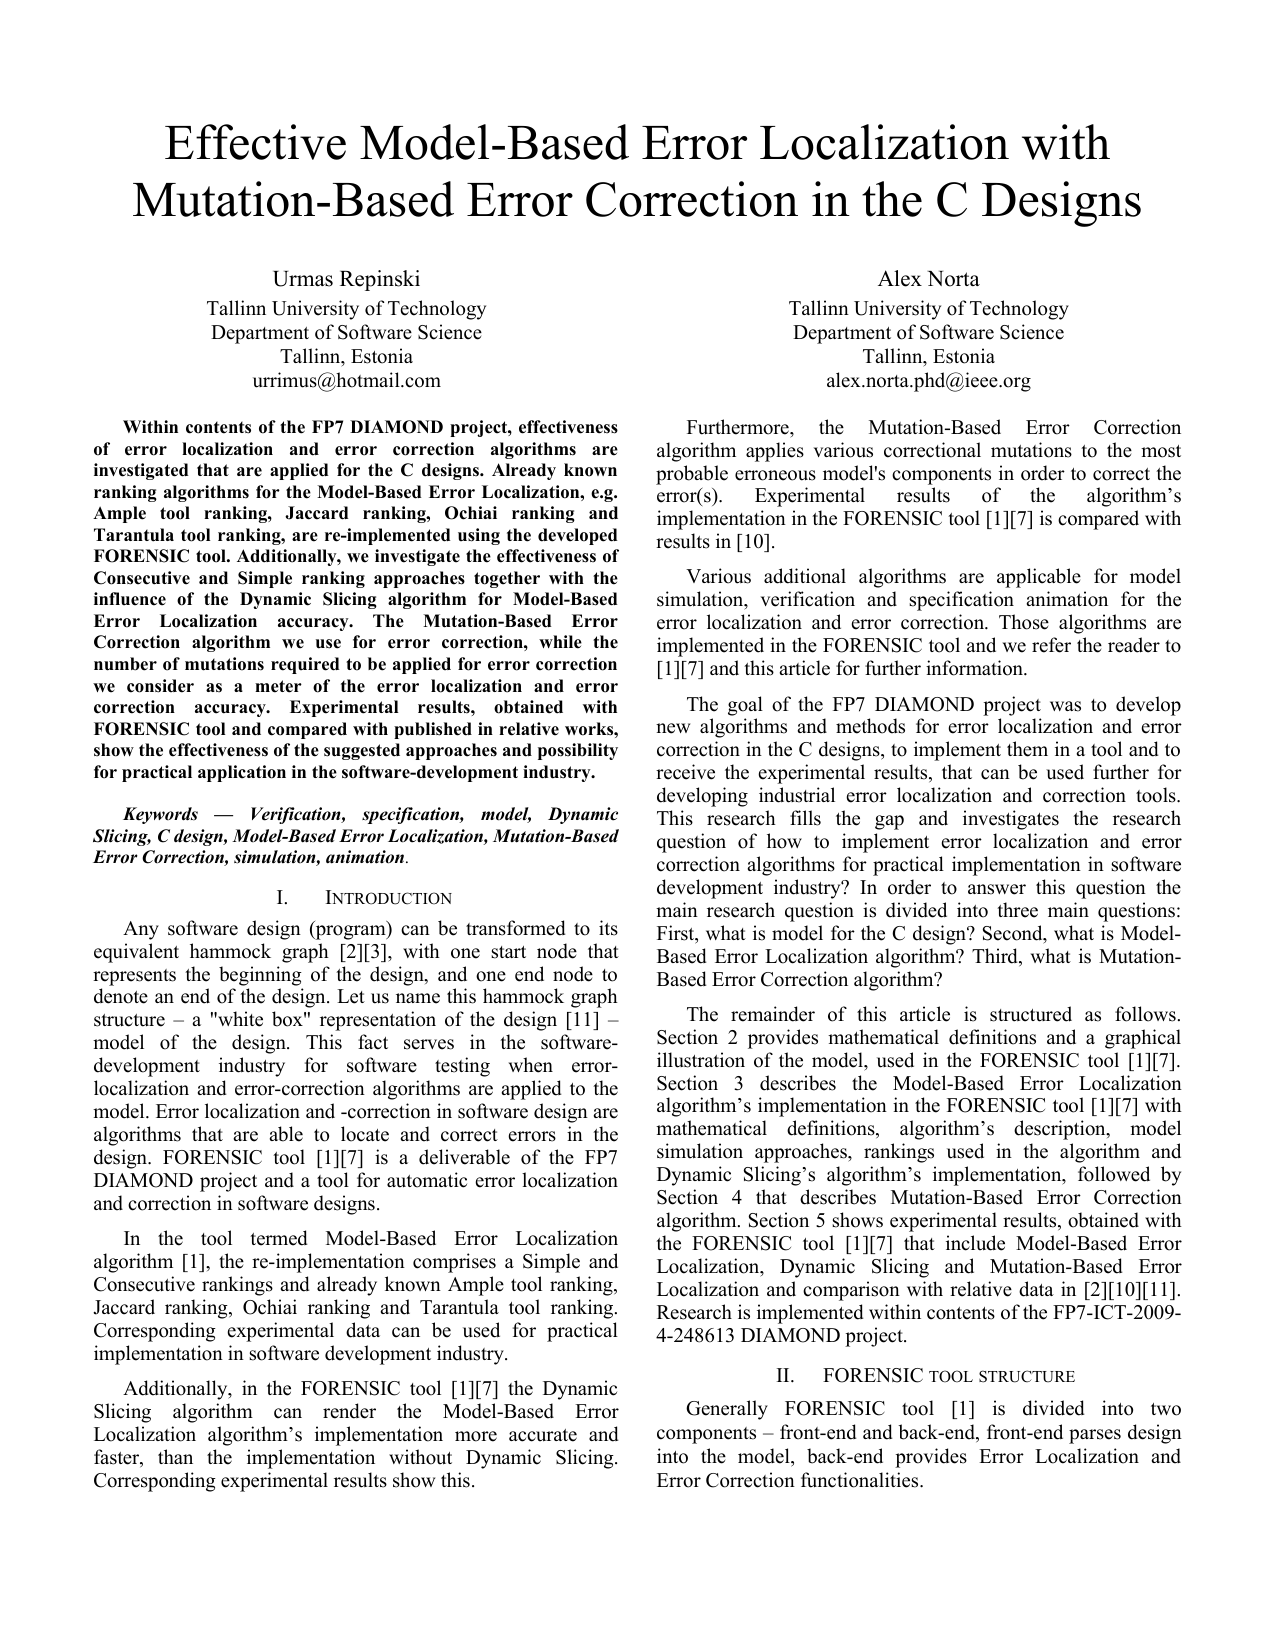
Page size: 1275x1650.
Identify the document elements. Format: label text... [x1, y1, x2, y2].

text Department of Software Science [93, 319, 600, 344]
text Within contents of the FP7 DIAMOND project, effectiveness of error localization and error correction algorithms are investigated that are applied for the C designs. Already known ranking algorithms for the Model-Based Error Localization, e.g. Ample tool ranking, Jaccard ranking, Ochiai ranking and Tarantula tool ranking, are re-implemented using the developed FORENSIC tool. Additionally, we investigate the effectiveness of Consecutive and Simple ranking approaches together with the influence of the Dynamic Slicing algorithm for Model-Based Error Localization accuracy. The Mutation-Based Error Correction algorithm we use for error correction, while the number of mutations required to be applied for error correction we consider as a meter of the error localization and error correction accuracy. Experimental results, obtained with FORENSIC tool and compared with published in relative works, show the effectiveness of the suggested approaches and possibility for practical application in the software-development industry. [93, 416, 619, 782]
text Department of Software Science [675, 319, 1182, 344]
text Any software design (program) can be transformed to its equivalent hammock graph [2][3], with one start node that represents the beginning of the design, and one end node to denote an end of the design. Let us name this hammock graph structure – a "white box" representation of the design [11] – model of the design. This fact serves in the software-development industry for software testing when error-localization and error-correction algorithms are applied to the model. Error localization and -correction in software design are algorithms that are able to locate and correct errors in the design. FORENSIC tool [1][7] is a deliverable of the FP7 DIAMOND project and a tool for automatic error localization and correction in software designs. [93, 917, 619, 1215]
text The goal of the FP7 DIAMOND project was to develop new algorithms and methods for error localization and error correction in the C designs, to implement them in a tool and to receive the experimental results, that can be used further for developing industrial error localization and correction tools. This research fills the gap and investigates the research question of how to implement error localization and error correction algorithms for practical implementation in software development industry? In order to answer this question the main research question is divided into three main questions: First, what is model for the C design? Second, what is Model-Based Error Localization algorithm? Third, what is Mutation-Based Error Correction algorithm? [656, 693, 1182, 991]
text Tallinn University of Technology [93, 296, 600, 319]
text alex.norta.phd@ieee.org [675, 368, 1182, 392]
text Furthermore, the Mutation-Based Error Correction algorithm applies various correctional mutations to the most probable erroneous model's components in order to correct the error(s). Experimental results of the algorithm’s implementation in the FORENSIC tool [1][7] is compared with results in [10]. [656, 416, 1182, 553]
subtitle Introduction [93, 884, 619, 909]
text Additionally, in the FORENSIC tool [1][7] the Dynamic Slicing algorithm can render the Model-Based Error Localization algorithm’s implementation more accurate and faster, than the implementation without Dynamic Slicing. Corresponding experimental results show this. [93, 1377, 619, 1492]
subtitle FORENSIC tool structure [656, 1363, 1182, 1387]
text Urmas Repinski [93, 265, 600, 291]
text Generally FORENSIC tool [1] is divided into two components – front-end and back-end, front-end parses design into the model, back-end provides Error Localization and Error Correction functionalities. [656, 1396, 1182, 1492]
text urrimus@hotmail.com [93, 368, 600, 392]
title Effective Model-Based Error Localization with Mutation-Based Error Correction in the C Designs [93, 112, 1182, 227]
text Various additional algorithms are applicable for model simulation, verification and specification animation for the error localization and error correction. Those algorithms are implemented in the FORENSIC tool and we refer the reader to [1][7] and this article for further information. [656, 566, 1182, 680]
text Tallinn, Estonia [675, 344, 1182, 368]
text Tallinn, Estonia [93, 344, 600, 368]
text The remainder of this article is structured as follows. Section 2 provides mathematical definitions and a graphical illustration of the model, used in the FORENSIC tool [1][7]. Section 3 describes the Model-Based Error Localization algorithm’s implementation in the FORENSIC tool [1][7] with mathematical definitions, algorithm’s description, model simulation approaches, rankings used in the algorithm and Dynamic Slicing’s algorithm’s implementation, followed by Section 4 that describes Mutation-Based Error Correction algorithm. Section 5 shows experimental results, obtained with the FORENSIC tool [1][7] that include Model-Based Error Localization, Dynamic Slicing and Mutation-Based Error Localization and comparison with relative data in [2][10][11]. Research is implemented within contents of the FP7-ICT-2009-4-248613 DIAMOND project. [656, 1003, 1182, 1347]
text In the tool termed Model-Based Error Localization algorithm [1], the re-implementation comprises a Simple and Consecutive rankings and already known Ample tool ranking, Jaccard ranking, Ochiai ranking and Tarantula tool ranking. Corresponding experimental data can be used for practical implementation in software development industry. [93, 1227, 619, 1365]
text Tallinn University of Technology [675, 296, 1182, 319]
text Keywords — Verification, specification, model, Dynamic Slicing, C design, Model-Based Error Localization, Mutation-Based Error Correсtion, simulation, animation. [93, 803, 619, 868]
text Alex Norta [675, 265, 1182, 291]
